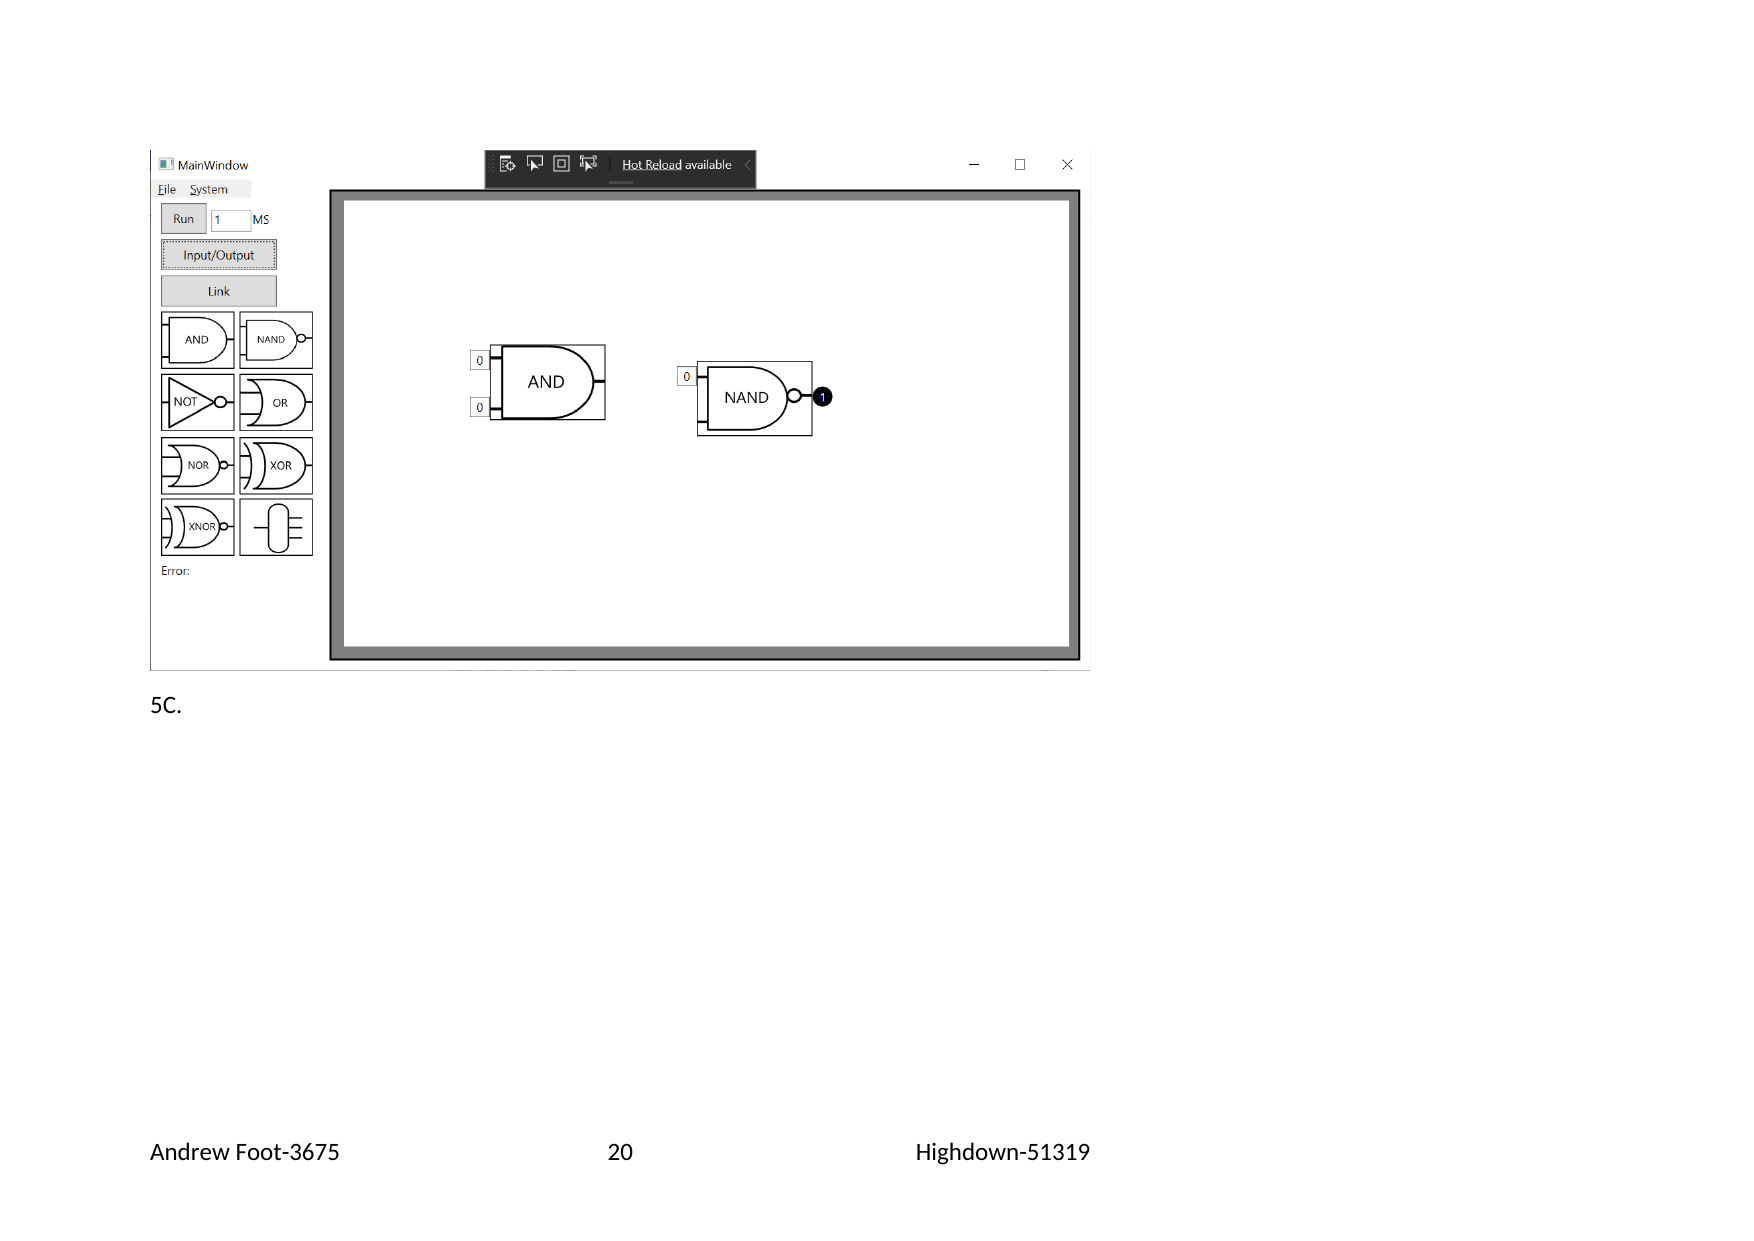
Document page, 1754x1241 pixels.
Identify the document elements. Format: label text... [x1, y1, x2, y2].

picture [150, 150, 1091, 671]
text 5C. [150, 690, 1604, 720]
